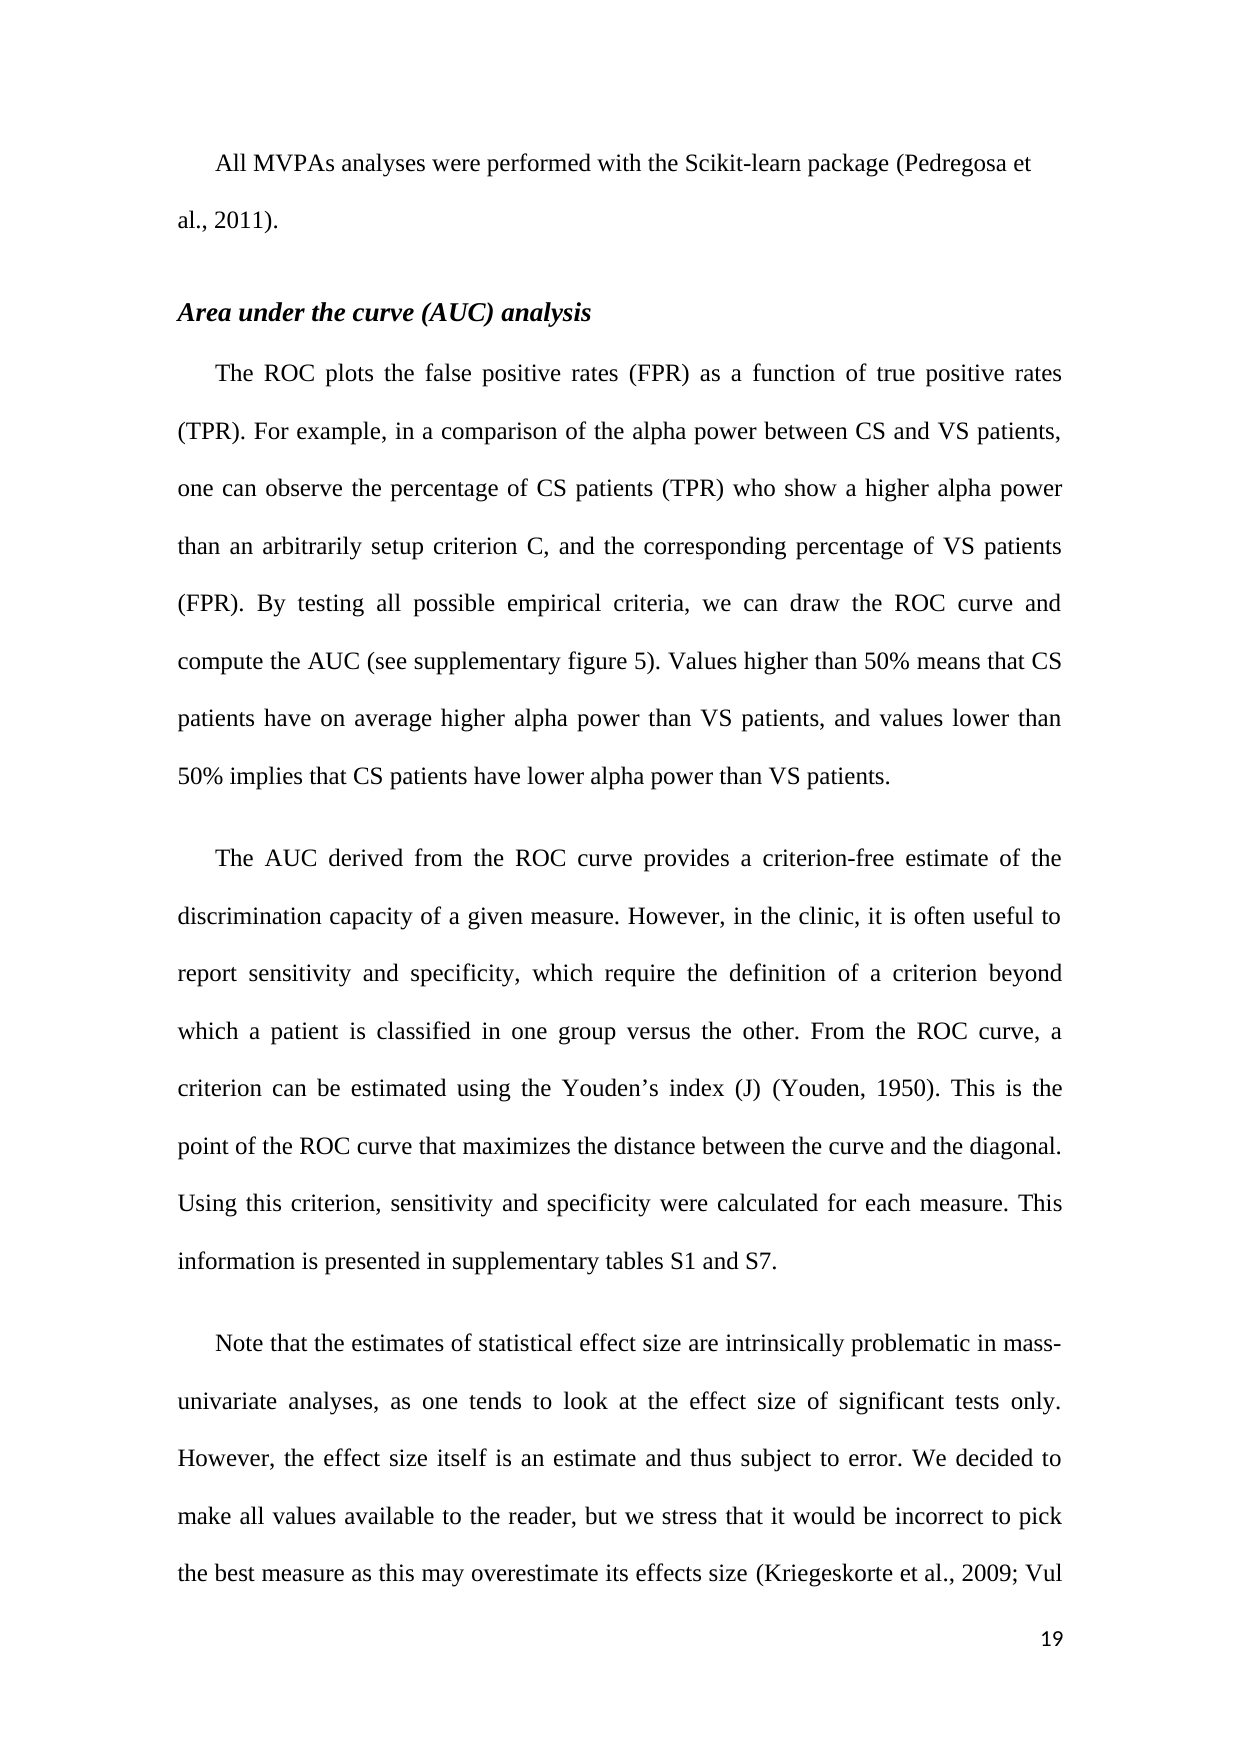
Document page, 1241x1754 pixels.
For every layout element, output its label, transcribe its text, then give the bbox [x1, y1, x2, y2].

text All MVPAs analyses were performed with the Scikit-learn package (Pedregosa et al., 2011). [177, 148, 1063, 234]
subtitle Area under the curve (AUC) analysis [177, 296, 1063, 327]
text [177, 1328, 1063, 1587]
text The AUC derived from the ROC curve provides a criterion-free estimate of the discrimination capacity of a given measure. However, in the clinic, it is often useful to report sensitivity and specificity, which require the definition of a criterion beyond which a patient is classified in one group versus the other. From the ROC curve, a criterion can be estimated using the Youden’s index (J) (Youden, 1950). This is the point of the ROC curve that maximizes the distance between the curve and the diagonal. Using this criterion, sensitivity and specificity were calculated for each measure. This information is presented in supplementary tables S1 and S7. [177, 843, 1063, 1274]
text The ROC plots the false positive rates (FPR) as a function of true positive rates (TPR). For example, in a comparison of the alpha power between CS and VS patients, one can observe the percentage of CS patients (TPR) who show a higher alpha power than an arbitrarily setup criterion C, and the corresponding percentage of VS patients (FPR). By testing all possible empirical criteria, we can draw the ROC curve and compute the AUC (see supplementary figure 5). Values higher than 50% means that CS patients have on average higher alpha power than VS patients, and values lower than 50% implies that CS patients have lower alpha power than VS patients. [177, 358, 1063, 789]
